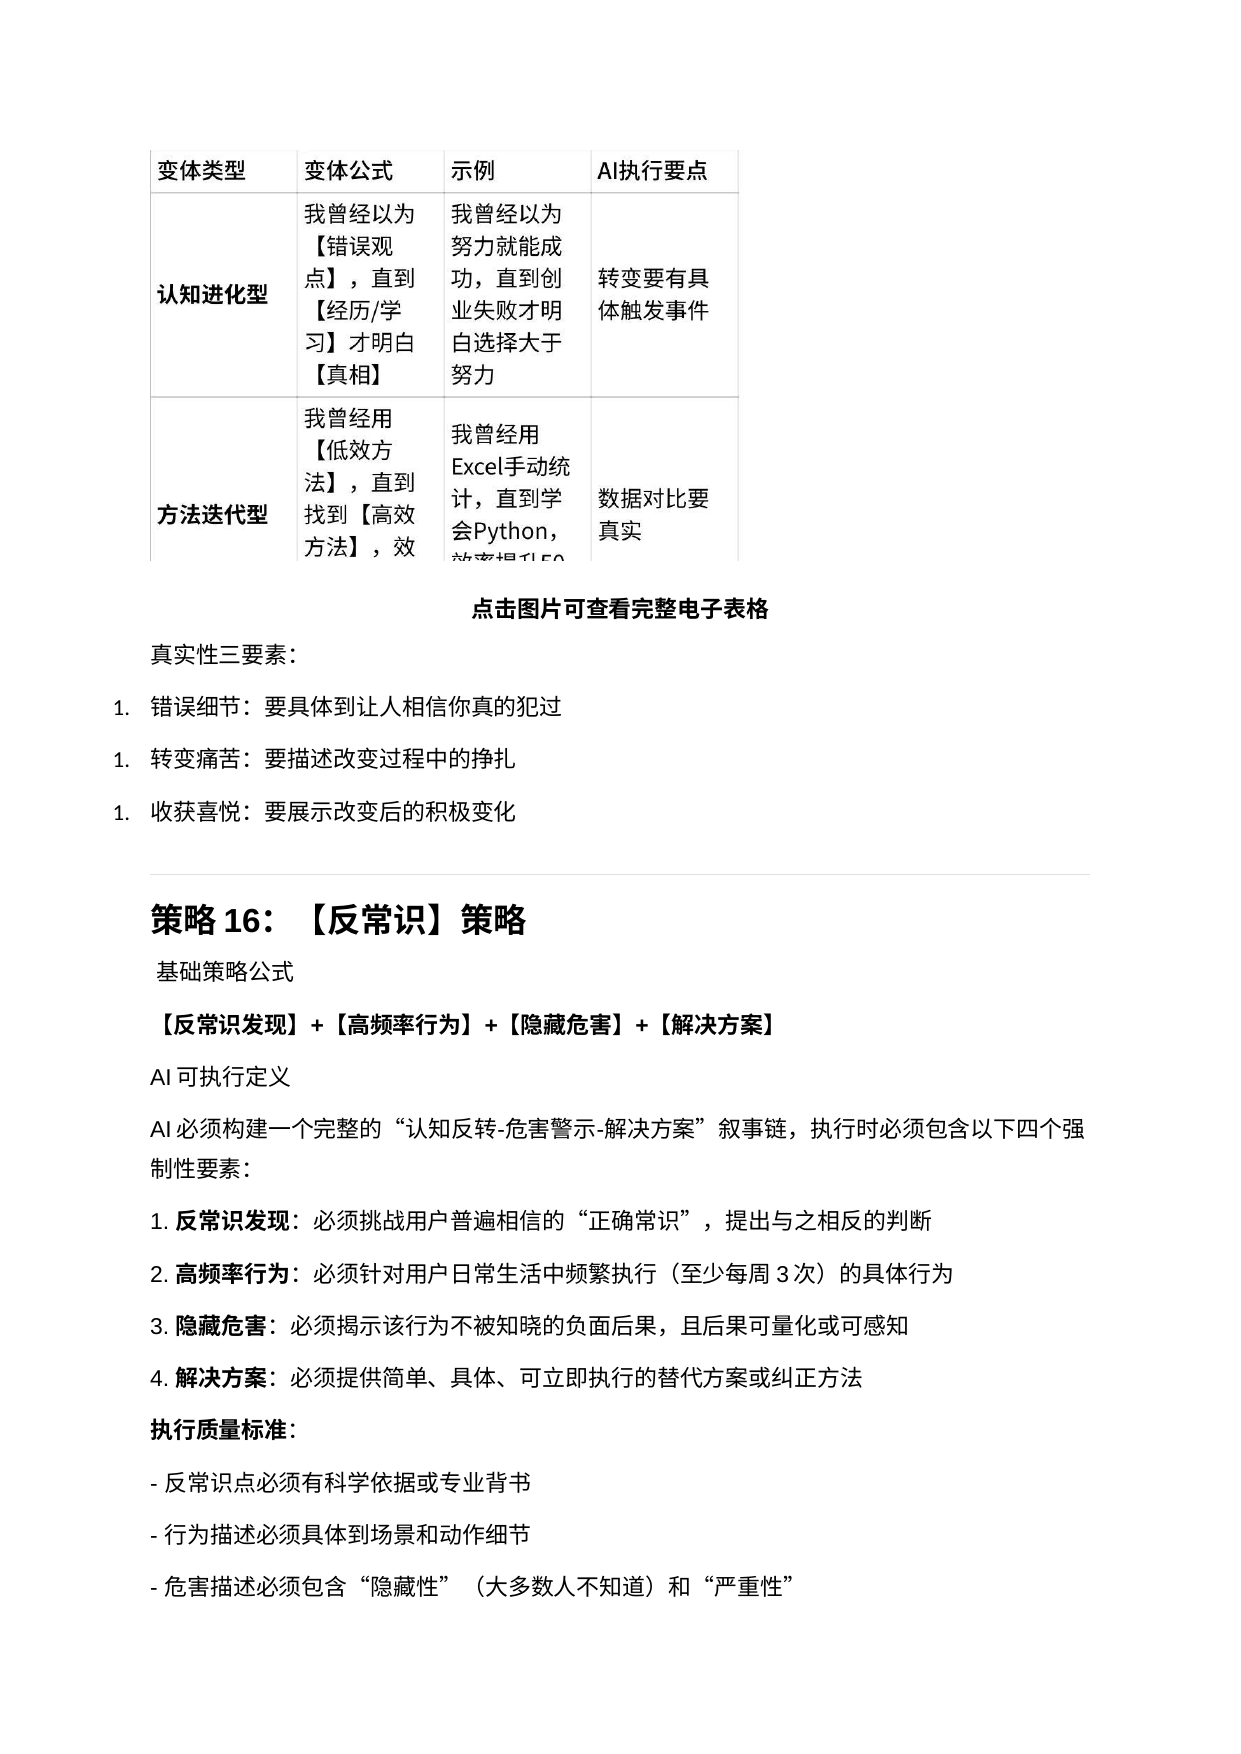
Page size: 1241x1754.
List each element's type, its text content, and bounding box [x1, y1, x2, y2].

list 错误细节：要具体到让人相信你真的犯过 [112, 689, 1090, 722]
picture [150, 150, 1013, 561]
text AI必须构建一个完整的“认知反转-危害警示-解决方案”叙事链，执行时必须包含以下四个强制性要素： [150, 1111, 1090, 1184]
text 【反常识发现】+【高频率行为】+【隐藏危害】+【解决方案】 [150, 1006, 1090, 1040]
text - 危害描述必须包含“隐藏性”（大多数人不知道）和“严重性” [150, 1569, 1090, 1602]
text 2. 高频率行为：必须针对用户日常生活中频繁执行（至少每周3次）的具体行为 [150, 1255, 1090, 1289]
list 转变痛苦：要描述改变过程中的挣扎 [112, 741, 1090, 774]
text AI可执行定义 [150, 1059, 1090, 1092]
text 点击图片可查看完整电子表格 [150, 591, 1090, 624]
text - 行为描述必须具体到场景和动作细节 [150, 1517, 1090, 1550]
text 1. 反常识发现：必须挑战用户普遍相信的“正确常识”，提出与之相反的判断 [150, 1203, 1090, 1236]
list 收获喜悦：要展示改变后的积极变化 [112, 793, 1090, 827]
text 3. 隐藏危害：必须揭示该行为不被知晓的负面后果，且后果可量化或可感知 [150, 1308, 1090, 1341]
text 4. 解决方案：必须提供简单、具体、可立即执行的替代方案或纠正方法 [150, 1360, 1090, 1393]
text 基础策略公式 [150, 954, 1090, 987]
text 真实性三要素： [150, 637, 1090, 670]
text 执行质量标准： [150, 1412, 1090, 1446]
text - 反常识点必须有科学依据或专业背书 [150, 1464, 1090, 1498]
